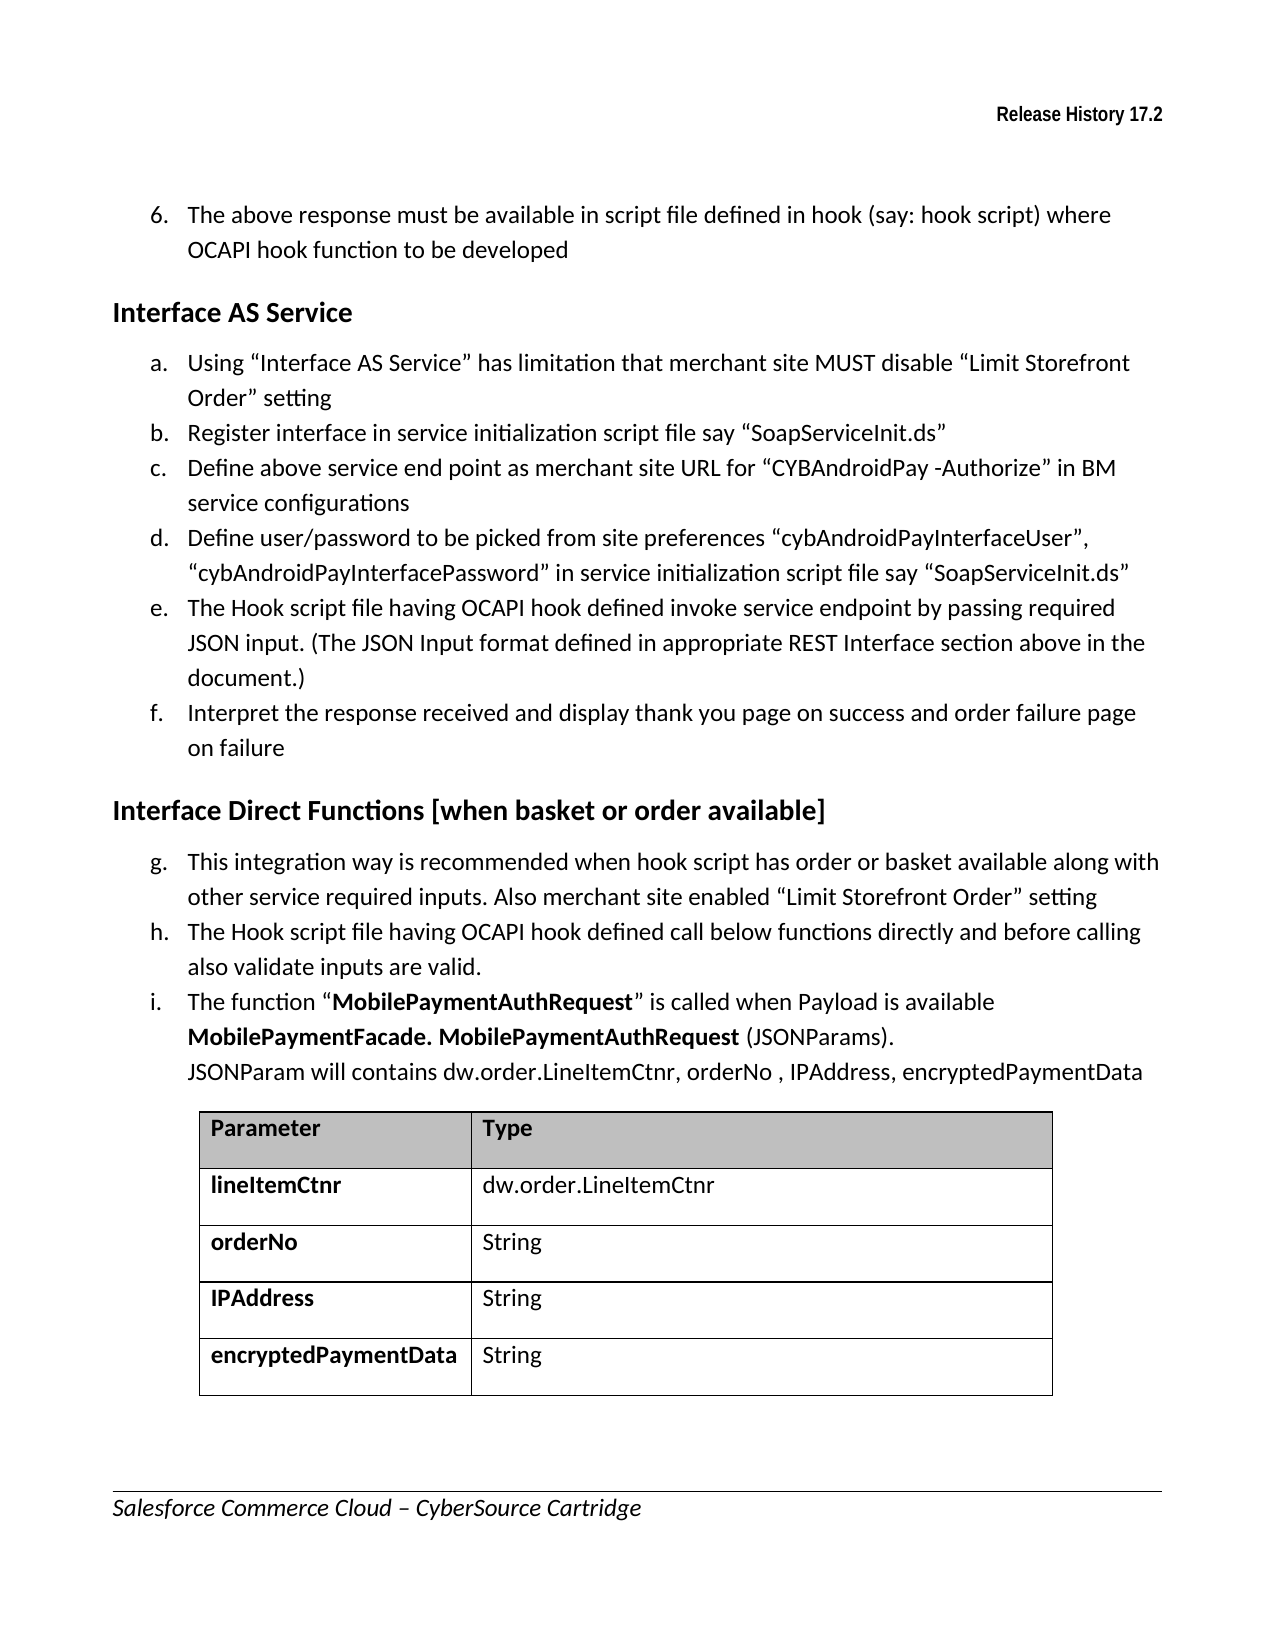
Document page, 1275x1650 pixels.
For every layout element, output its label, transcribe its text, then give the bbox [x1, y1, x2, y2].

table_cell dw.order.LineItemCtnr [472, 1169, 1052, 1225]
list The Hook script file having OCAPI hook defined invoke service endpoint by passing required JSON input. (The JSON Input format defined in appropriate REST Interface section above in the document.) [150, 592, 1162, 693]
list The function “MobilePaymentAuthRequest” is called when Payload is available [150, 986, 1162, 1016]
table_cell IPAddress [200, 1283, 471, 1338]
table_header Type [472, 1113, 1052, 1168]
list JSONParam will contains dw.order.LineItemCtnr, orderNo , IPAddress, encryptedPaymentData [187, 1056, 1162, 1086]
list Define above service end point as merchant site URL for “CYBAndroidPay -Authorize” in BM service configurations [150, 452, 1162, 518]
table_cell lineItemCtnr [200, 1169, 471, 1225]
table_cell String [472, 1283, 1052, 1338]
list Using “Interface AS Service” has limitation that merchant site MUST disable “Limit Storefront Order” setting [150, 347, 1162, 413]
list This integration way is recommended when hook script has order or basket available along with other service required inputs. Also merchant site enabled “Limit Storefront Order” setting [150, 846, 1162, 911]
subtitle Interface AS Service [112, 294, 1162, 329]
list The Hook script file having OCAPI hook defined call below functions directly and before calling also validate inputs are valid. [150, 916, 1162, 981]
table_cell orderNo [200, 1226, 471, 1281]
list Interpret the response received and display thank you page on success and order failure page on failure [150, 697, 1162, 763]
table_cell String [472, 1339, 1052, 1395]
list Register interface in service initialization script file say “SoapServiceInit.ds” [150, 417, 1162, 448]
list The above response must be available in script file defined in hook (say: hook script) where OCAPI hook function to be developed [150, 199, 1162, 264]
table_header Parameter [200, 1113, 471, 1168]
subtitle Interface Direct Functions [when basket or order available] [112, 792, 1162, 828]
list MobilePaymentFacade. MobilePaymentAuthRequest (JSONParams). [187, 1021, 1162, 1051]
table_cell encryptedPaymentData [200, 1339, 471, 1395]
list Define user/password to be picked from site preferences “cybAndroidPayInterfaceUser”, “cybAndroidPayInterfacePassword” in service initialization script file say “SoapServiceInit.ds” [150, 522, 1162, 588]
table_cell String [472, 1226, 1052, 1281]
